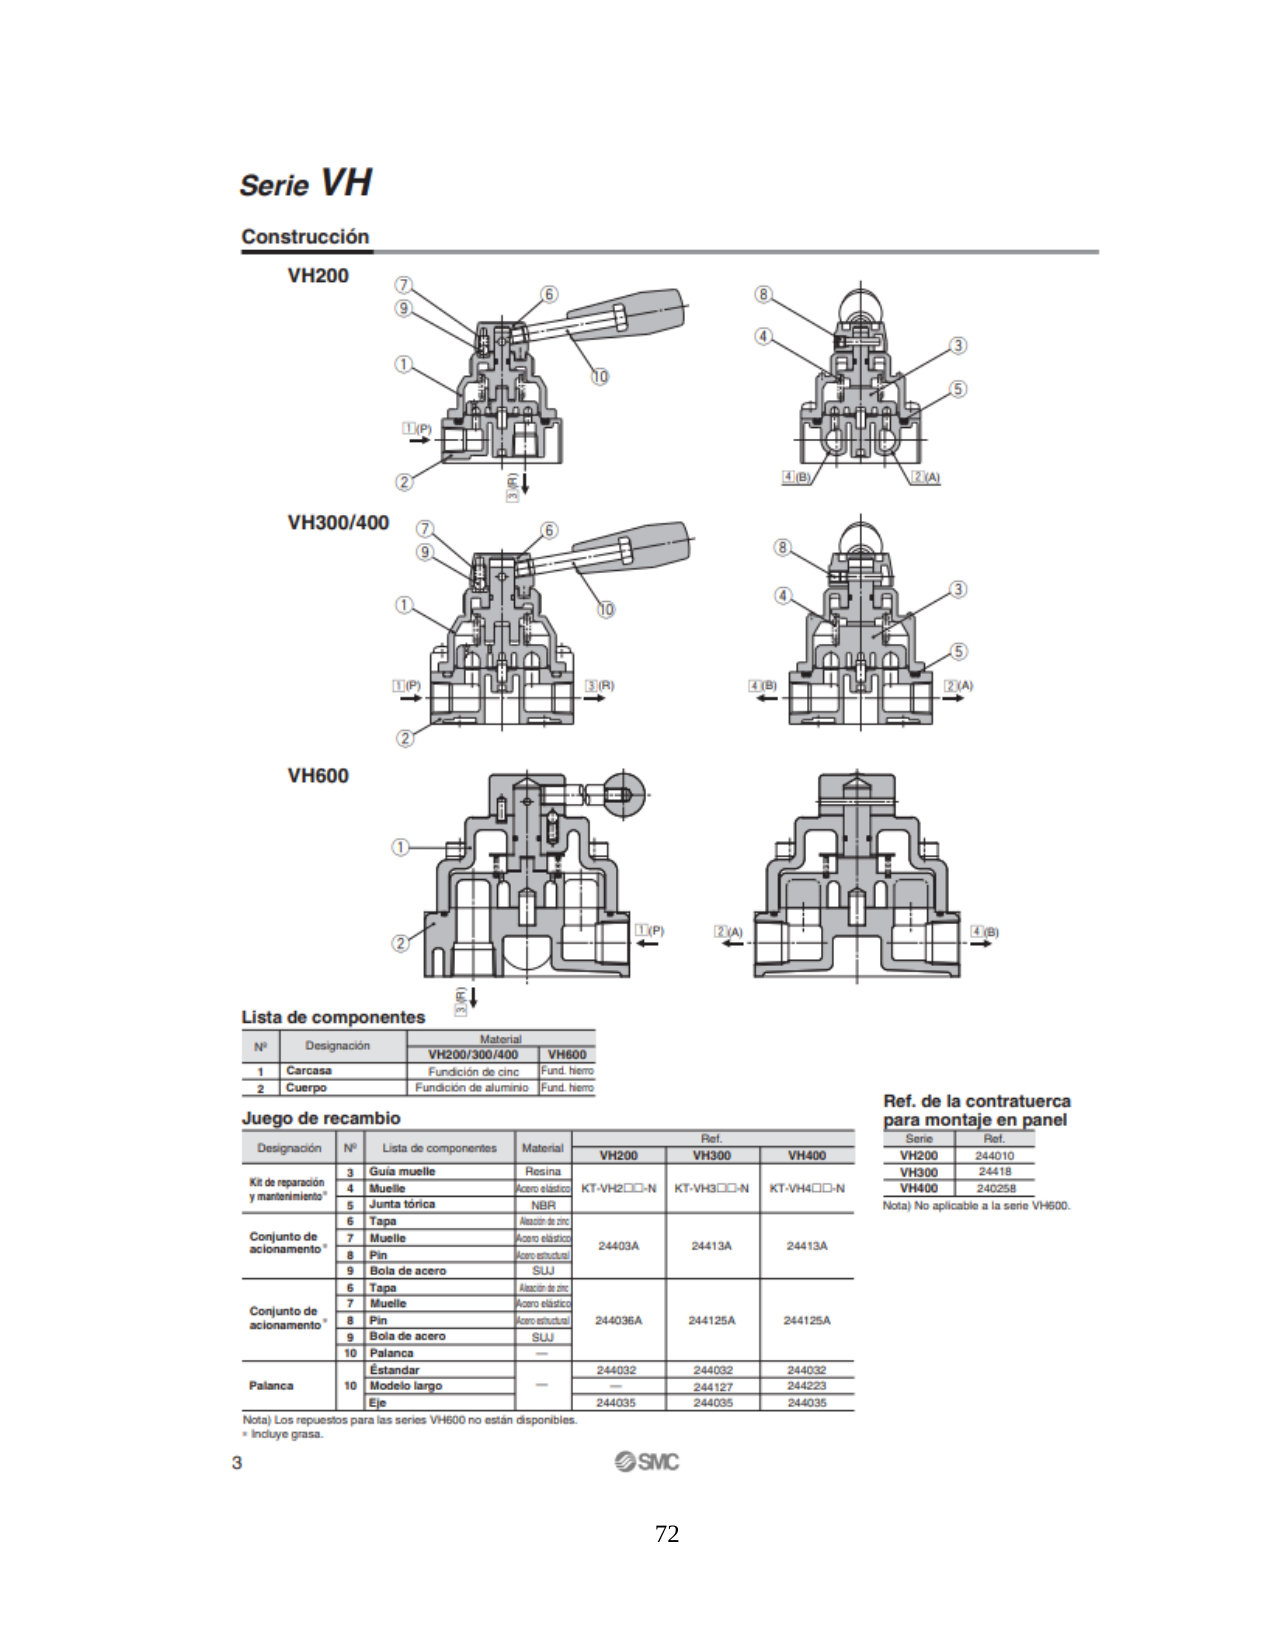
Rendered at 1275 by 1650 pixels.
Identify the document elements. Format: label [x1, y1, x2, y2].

picture [177, 118, 1157, 1508]
